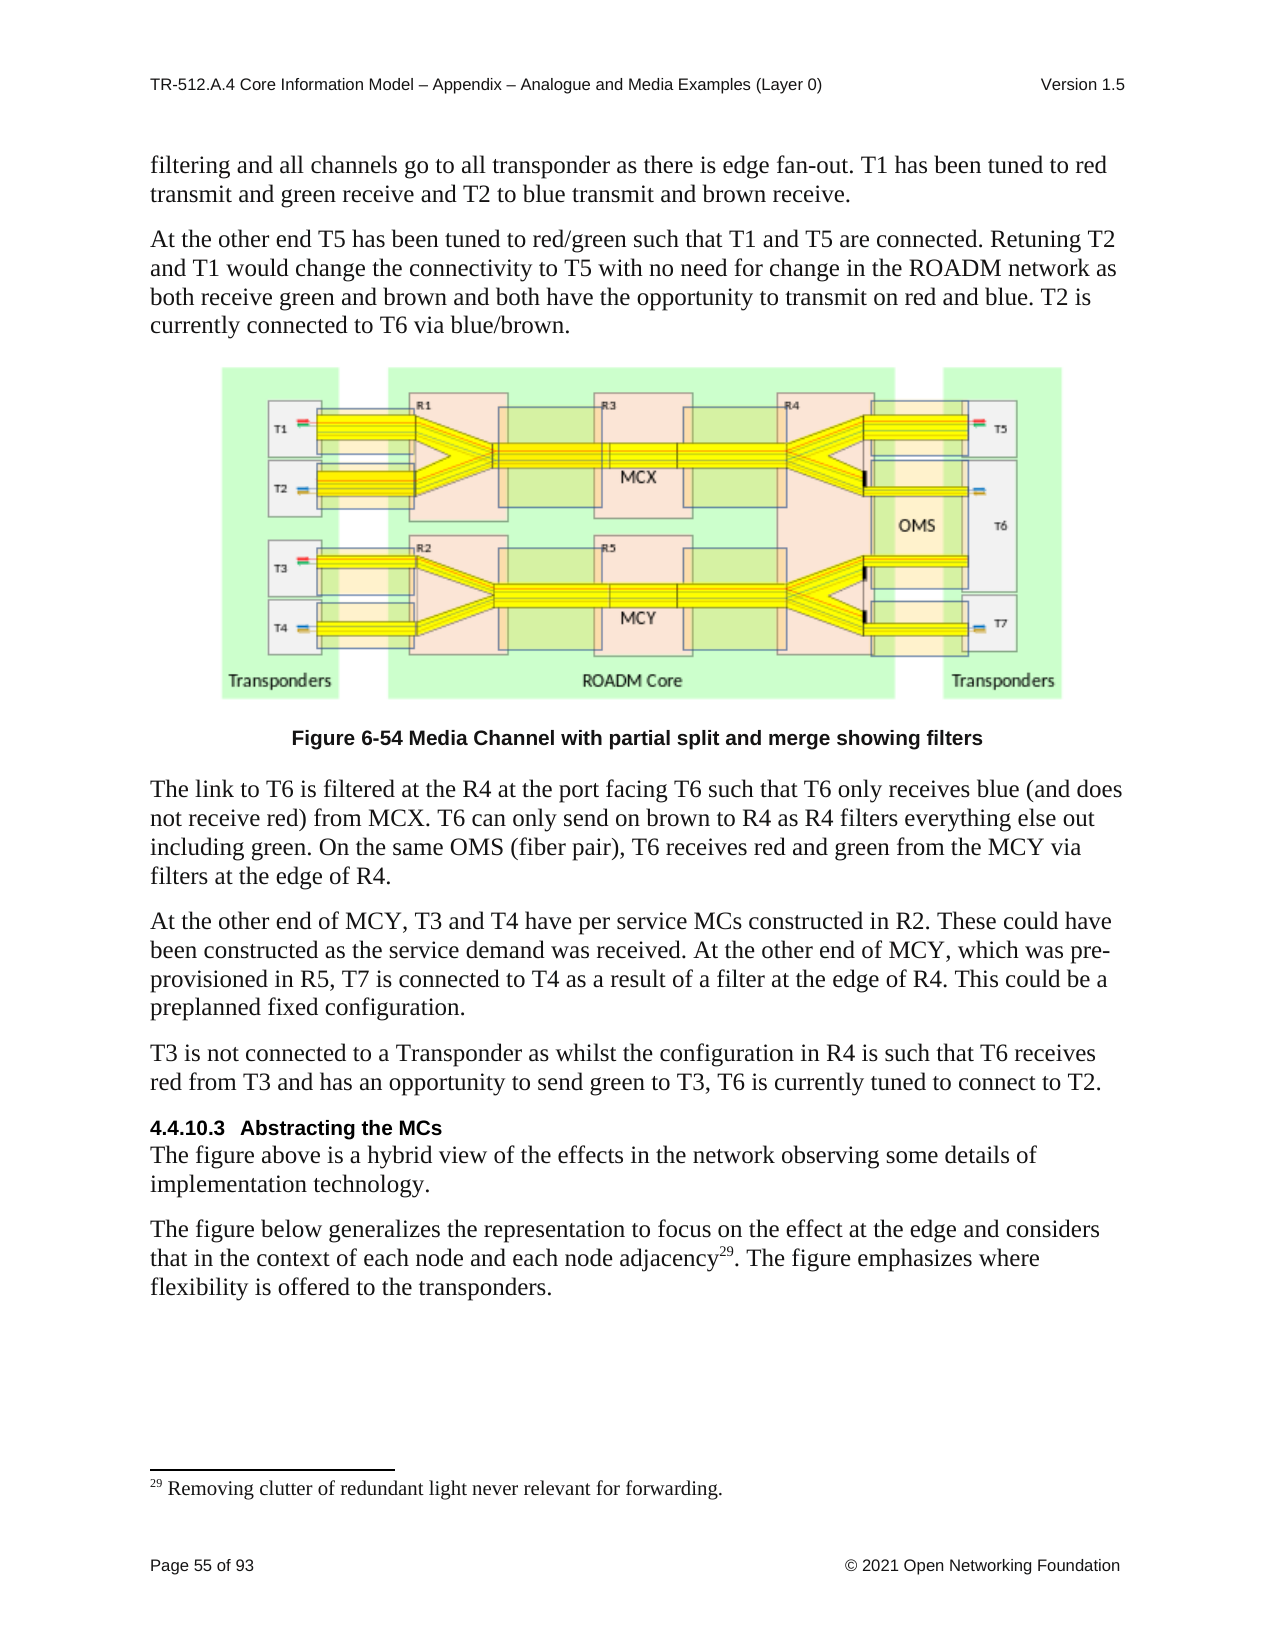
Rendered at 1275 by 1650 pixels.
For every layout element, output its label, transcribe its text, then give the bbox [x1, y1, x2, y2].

text The figure above is a hybrid view of the effects in the network observing some details of implementation technology. [150, 1140, 1125, 1198]
text At the other end of MCY, T3 and T4 have per service MCs constructed in R2. These could have been constructed as the service demand was received. At the other end of MCY, which was pre-provisioned in R5, T7 is connected to T4 as a result of a filter at the edge of R4. This could be a preplanned fixed configuration. [150, 906, 1125, 1021]
subtitle Abstracting the MCs [150, 1116, 1125, 1140]
text T3 is not connected to a Transponder as whilst the configuration in R4 is such that T6 receives red from T3 and has an opportunity to send green to T3, T6 is currently tuned to connect to T2. [150, 1038, 1125, 1095]
text The link to T6 is filtered at the R4 at the port facing T6 such that T6 only receives blue (and does not receive red) from MCX. T6 can only send on brown to R4 as R4 filters everything else out including green. On the same OMS (fiber pair), T6 receives red and green from the MCY via filters at the edge of R4. [150, 774, 1125, 889]
text The figure below generalizes the representation to focus on the effect at the edge and considers that in the context of each node and each node adjacency. The figure emphasizes where flexibility is offered to the transponders. [150, 1214, 1125, 1301]
text At the other end T5 has been tuned to red/green such that T1 and T5 are connected. Retuning T2 and T1 would change the connectivity to T5 with no need for change in the ROADM network as both receive green and brown and both have the opportunity to transmit on red and blue. T2 is currently connected to T6 via blue/brown. [150, 224, 1125, 339]
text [150, 150, 1125, 207]
